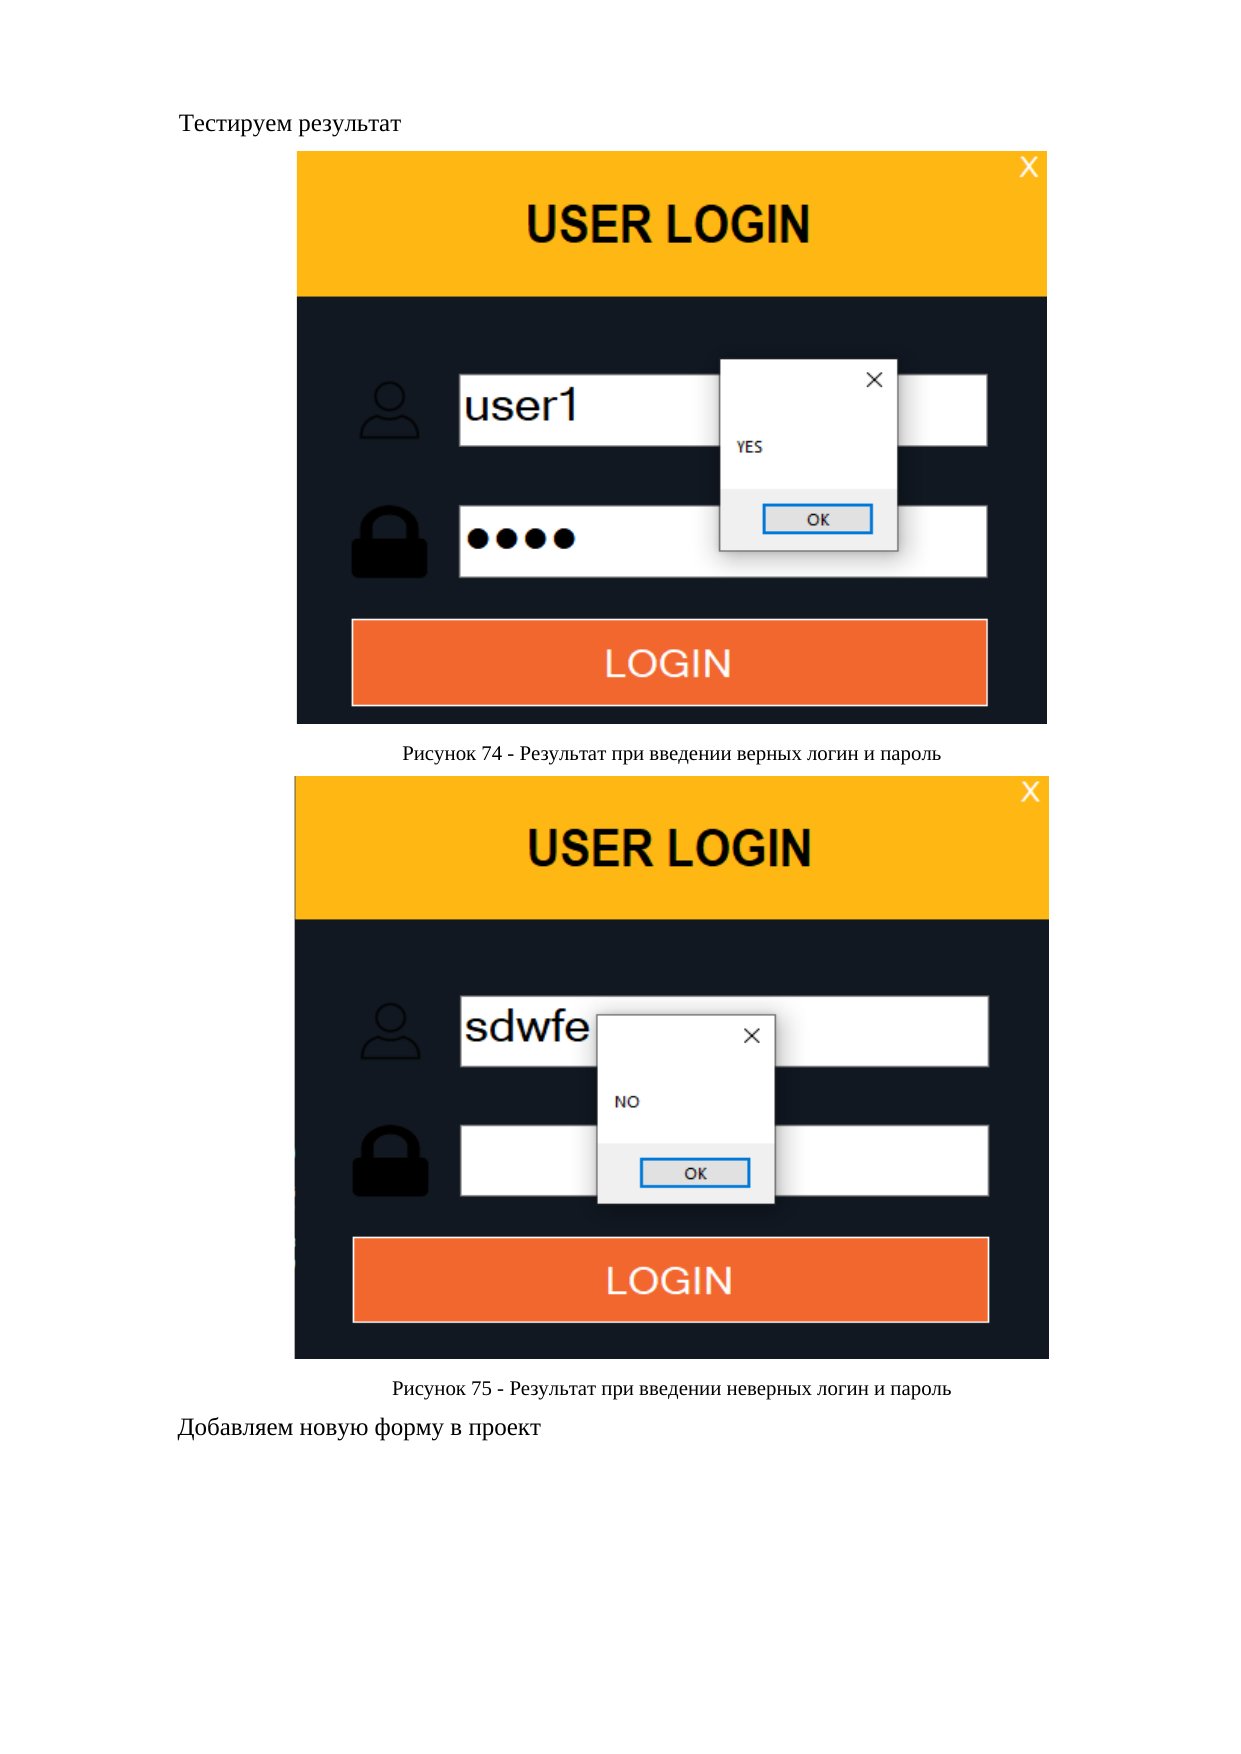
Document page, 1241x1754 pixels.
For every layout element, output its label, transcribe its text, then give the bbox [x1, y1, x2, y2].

picture [296, 151, 1047, 724]
text Тестируем результат [103, 108, 1181, 137]
picture [294, 776, 1049, 1359]
text Добавляем новую форму в проект [103, 1412, 1181, 1441]
text Рисунок 74 - Результат при введении верных логин и пароль [103, 741, 1181, 765]
text Рисунок 75 - Результат при введении неверных логин и пароль [103, 1376, 1181, 1400]
